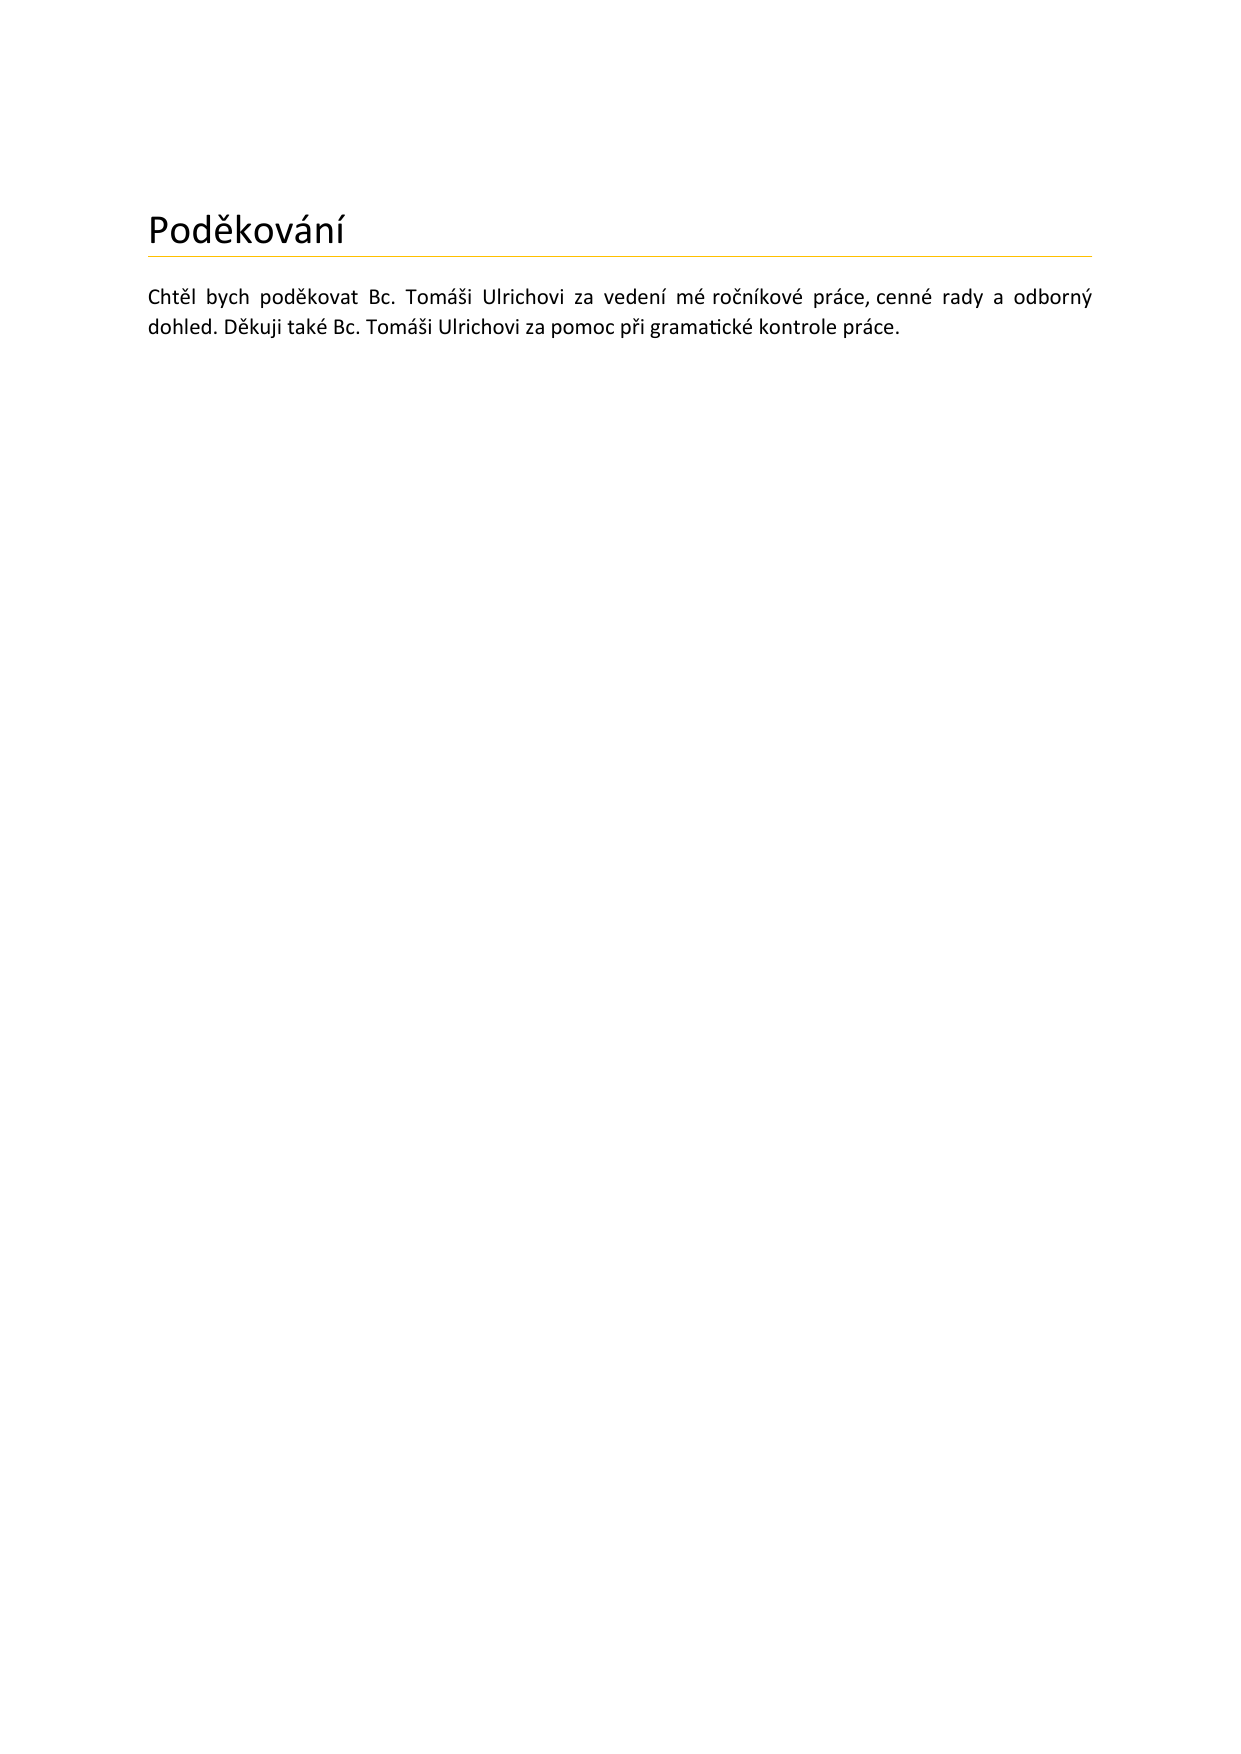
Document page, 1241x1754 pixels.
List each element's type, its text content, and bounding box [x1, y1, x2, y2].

text Poděkování [148, 203, 1092, 256]
text Chtěl bych poděkovat Bc. Tomáši Ulrichovi za vedení mé ročníkové práce, cenné rady a odborný dohled. Děkuji také Bc. Tomáši Ulrichovi za pomoc při gramatické kontrole práce. [148, 310, 1092, 340]
